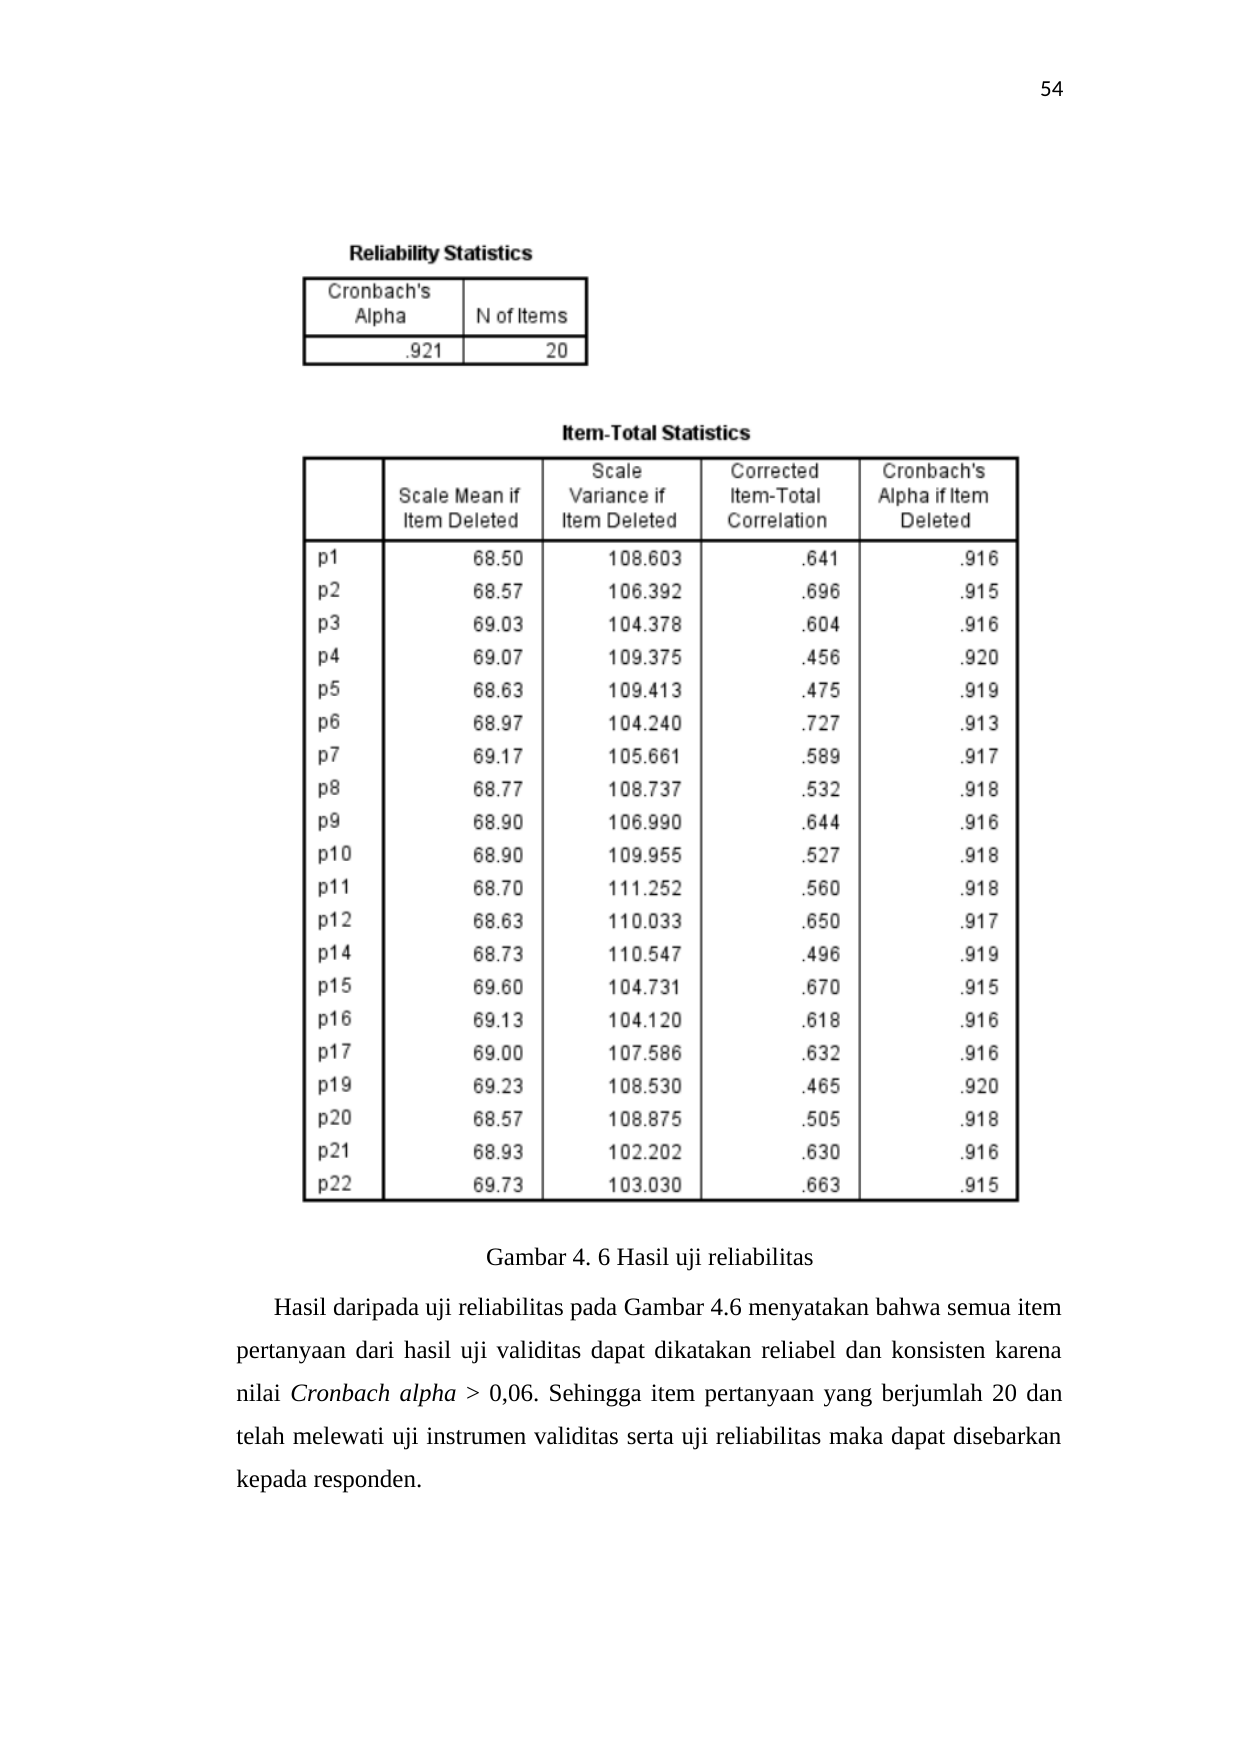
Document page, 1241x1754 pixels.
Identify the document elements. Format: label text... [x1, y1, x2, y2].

picture [280, 236, 1039, 1212]
text Hasil daripada uji reliabilitas pada Gambar 4.6 menyatakan bahwa semua item pertanyaan dari hasil uji validitas dapat dikatakan reliabel dan konsisten karena nilai Cronbach alpha > 0,06. Sehingga item pertanyaan yang berjumlah 20 dan telah melewati uji instrumen validitas serta uji reliabilitas maka dapat disebarkan kepada responden. [236, 1292, 1063, 1493]
text Gambar 4. 6 Hasil uji reliabilitas [236, 1242, 1063, 1271]
